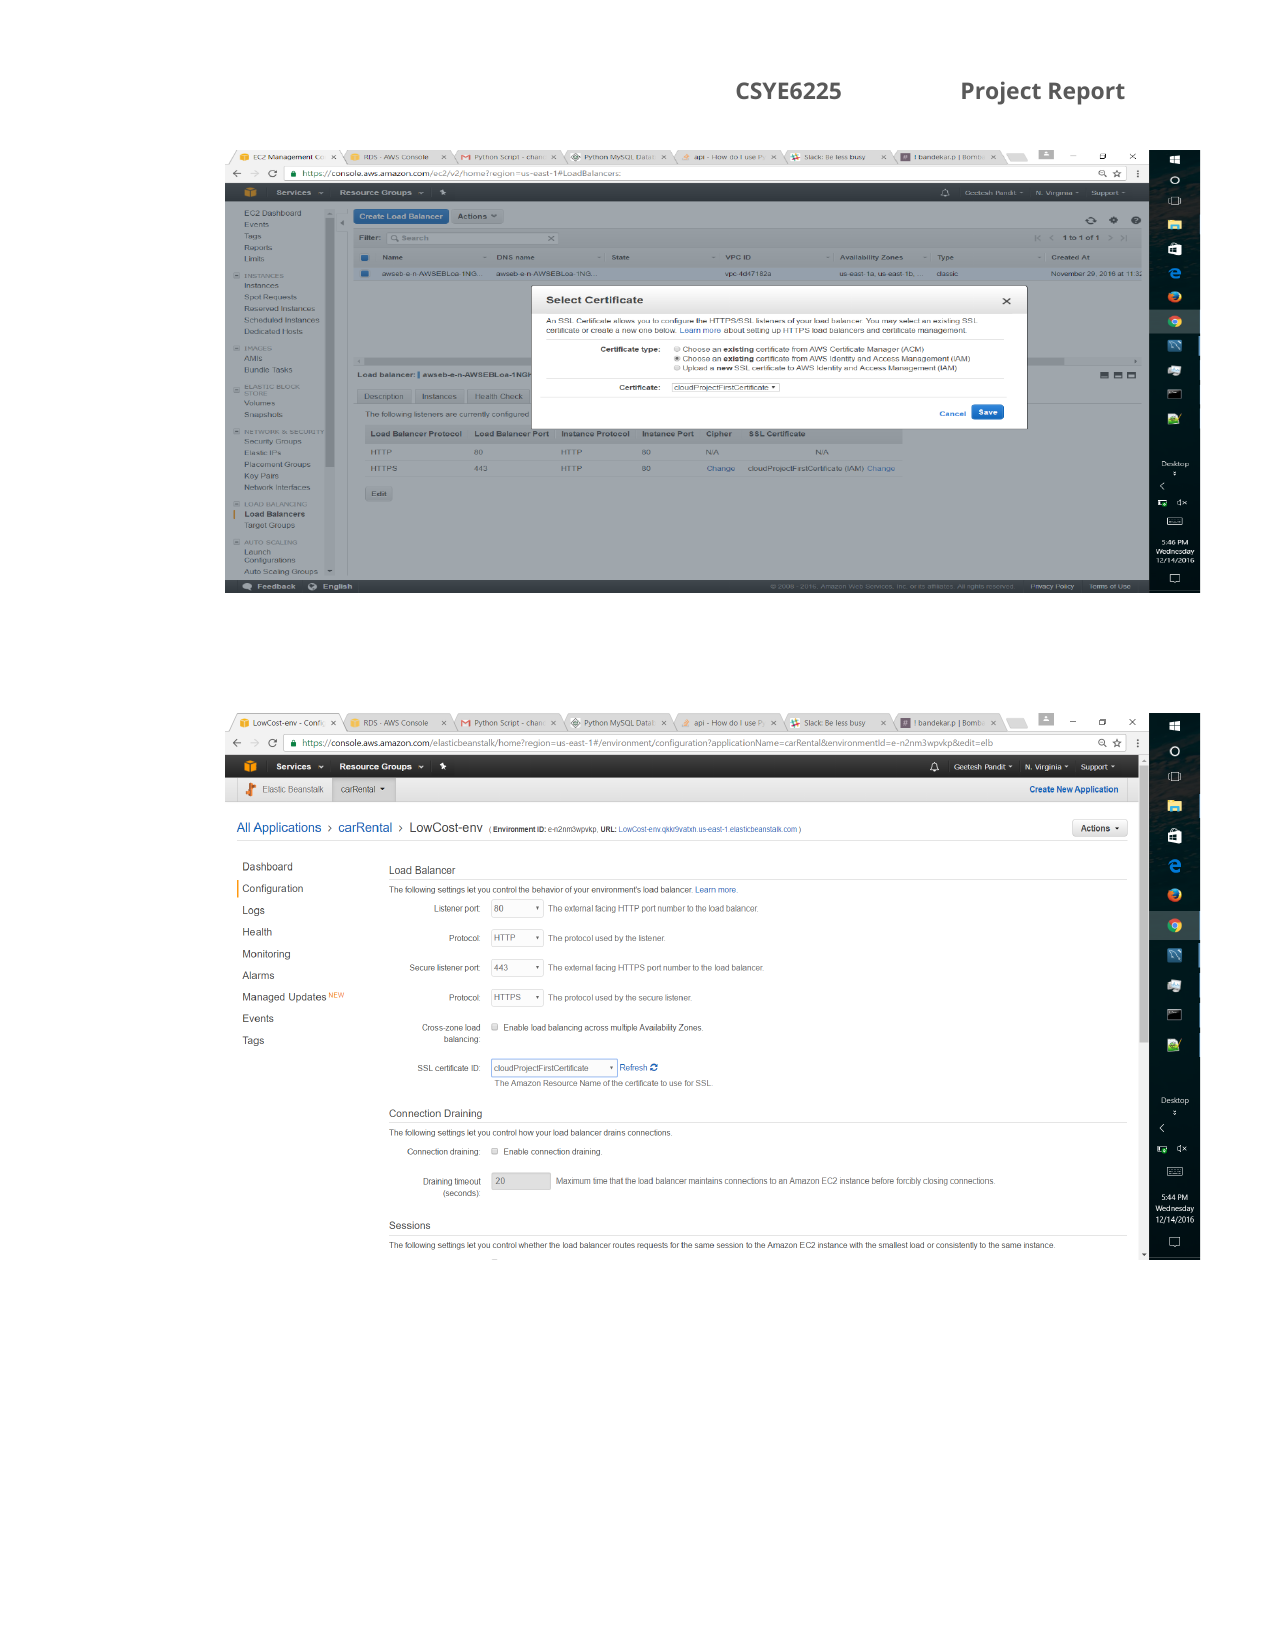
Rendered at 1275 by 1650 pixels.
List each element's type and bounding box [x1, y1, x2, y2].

picture [225, 713, 1200, 1260]
picture [225, 150, 1200, 593]
